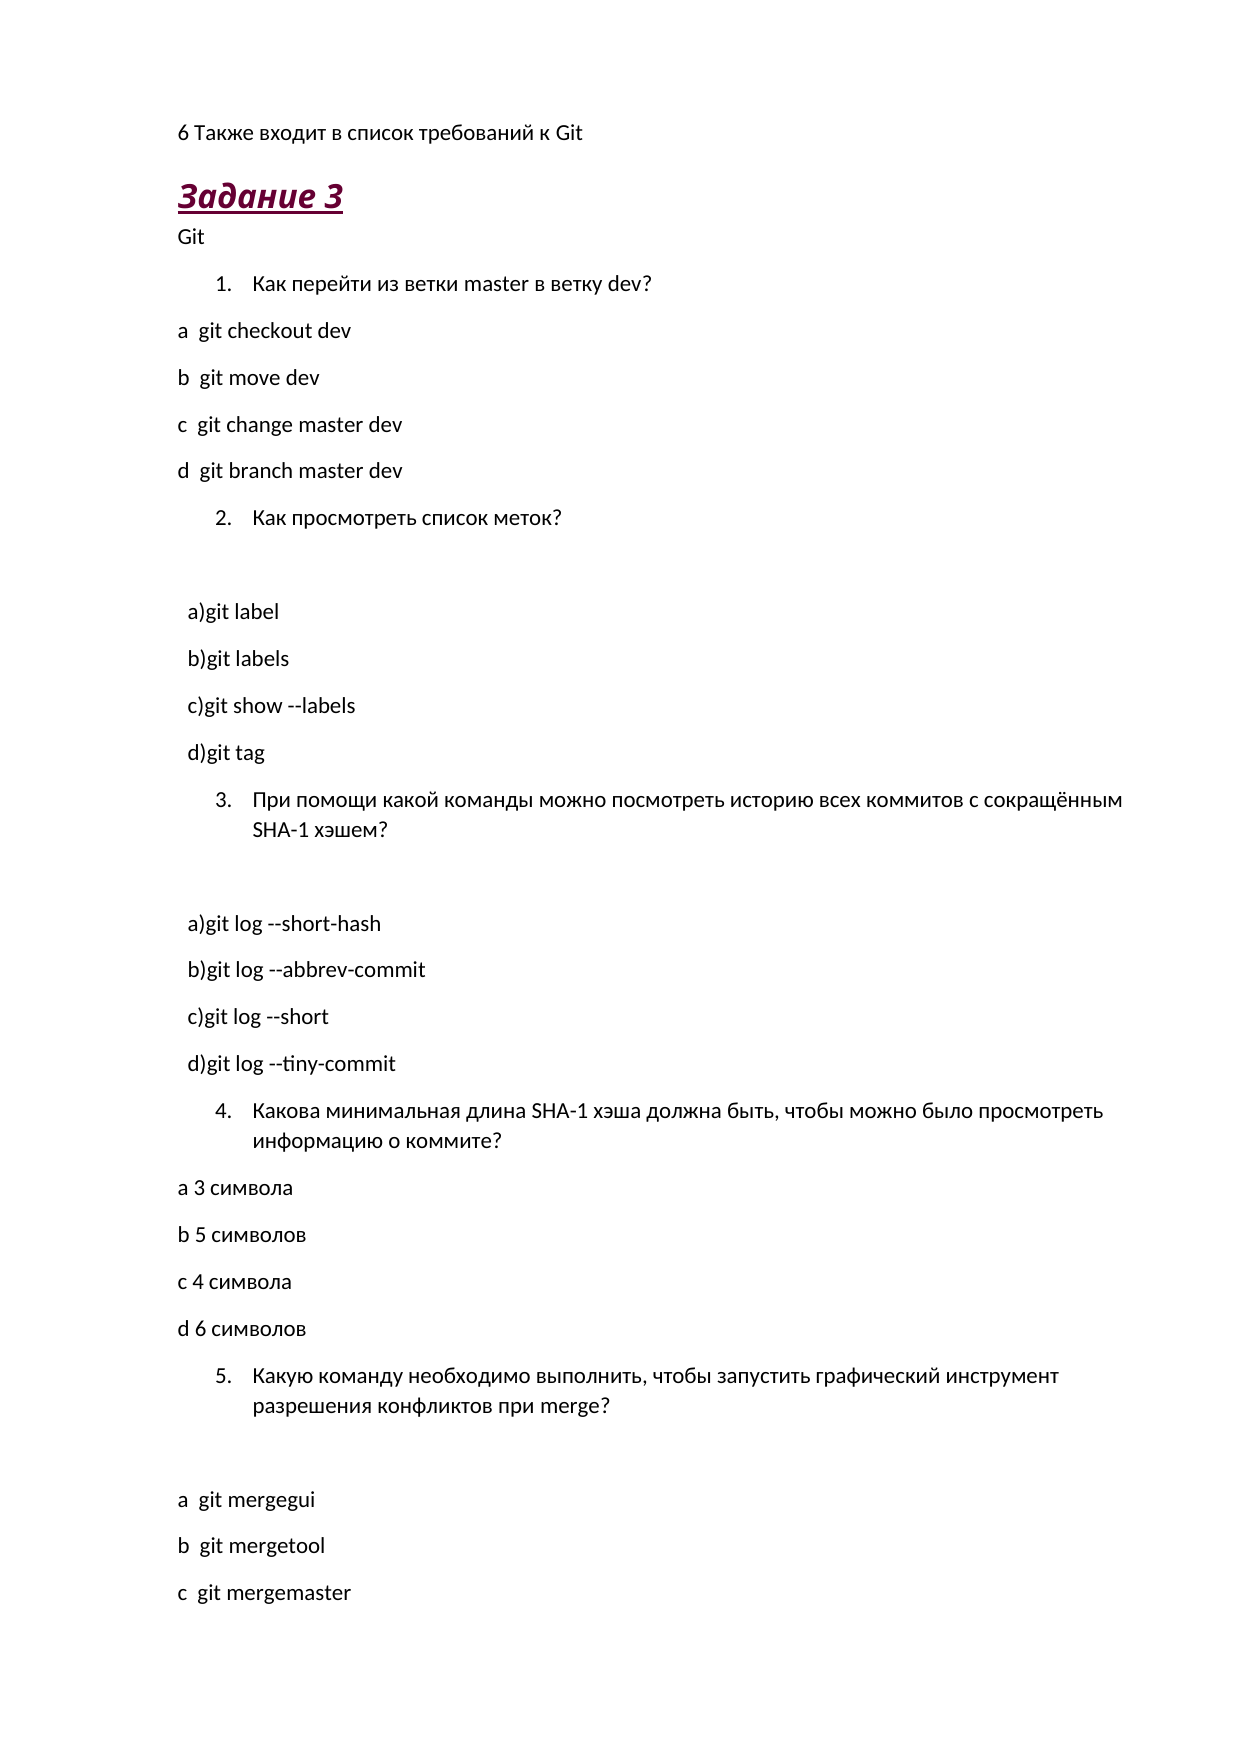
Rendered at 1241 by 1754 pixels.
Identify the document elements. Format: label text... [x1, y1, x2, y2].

text c)git show --labels [177, 691, 1152, 719]
text 6 Также входит в список требований к Git [177, 118, 1152, 146]
text c git mergemaster [177, 1578, 1152, 1607]
text a git mergegui [177, 1485, 1152, 1513]
text b)git log --abbrev-commit [177, 956, 1152, 984]
text c)git log --short [177, 1002, 1152, 1031]
text d git branch master dev [177, 457, 1152, 485]
subtitle Задание 3 [177, 173, 1152, 219]
text a git checkout dev [177, 316, 1152, 344]
text a)git label [177, 597, 1152, 625]
text a)git log --short-hash [177, 909, 1152, 937]
text b)git labels [177, 644, 1152, 672]
text c 4 символа [177, 1267, 1152, 1295]
text d)git tag [177, 738, 1152, 766]
text a 3 символа [177, 1173, 1152, 1201]
list При помощи какой команды можно посмотреть историю всех коммитов с сокращённым SHA-1 хэшем? [215, 785, 1152, 843]
text c git change master dev [177, 410, 1152, 438]
list Как просмотреть список меток? [215, 503, 1152, 532]
list Какова минимальная длина SHA-1 хэша должна быть, чтобы можно было просмотреть информацию о коммите? [215, 1096, 1152, 1154]
list Какую команду необходимо выполнить, чтобы запустить графический инструмент разрешения конфликтов при merge? [215, 1361, 1152, 1419]
text b 5 символов [177, 1220, 1152, 1248]
list Как перейти из ветки master в ветку dev? [215, 269, 1152, 297]
text Git [177, 222, 1152, 250]
text d)git log --tiny-commit [177, 1049, 1152, 1077]
text b git mergetool [177, 1532, 1152, 1560]
text b git move dev [177, 363, 1152, 391]
text d 6 символов [177, 1314, 1152, 1342]
